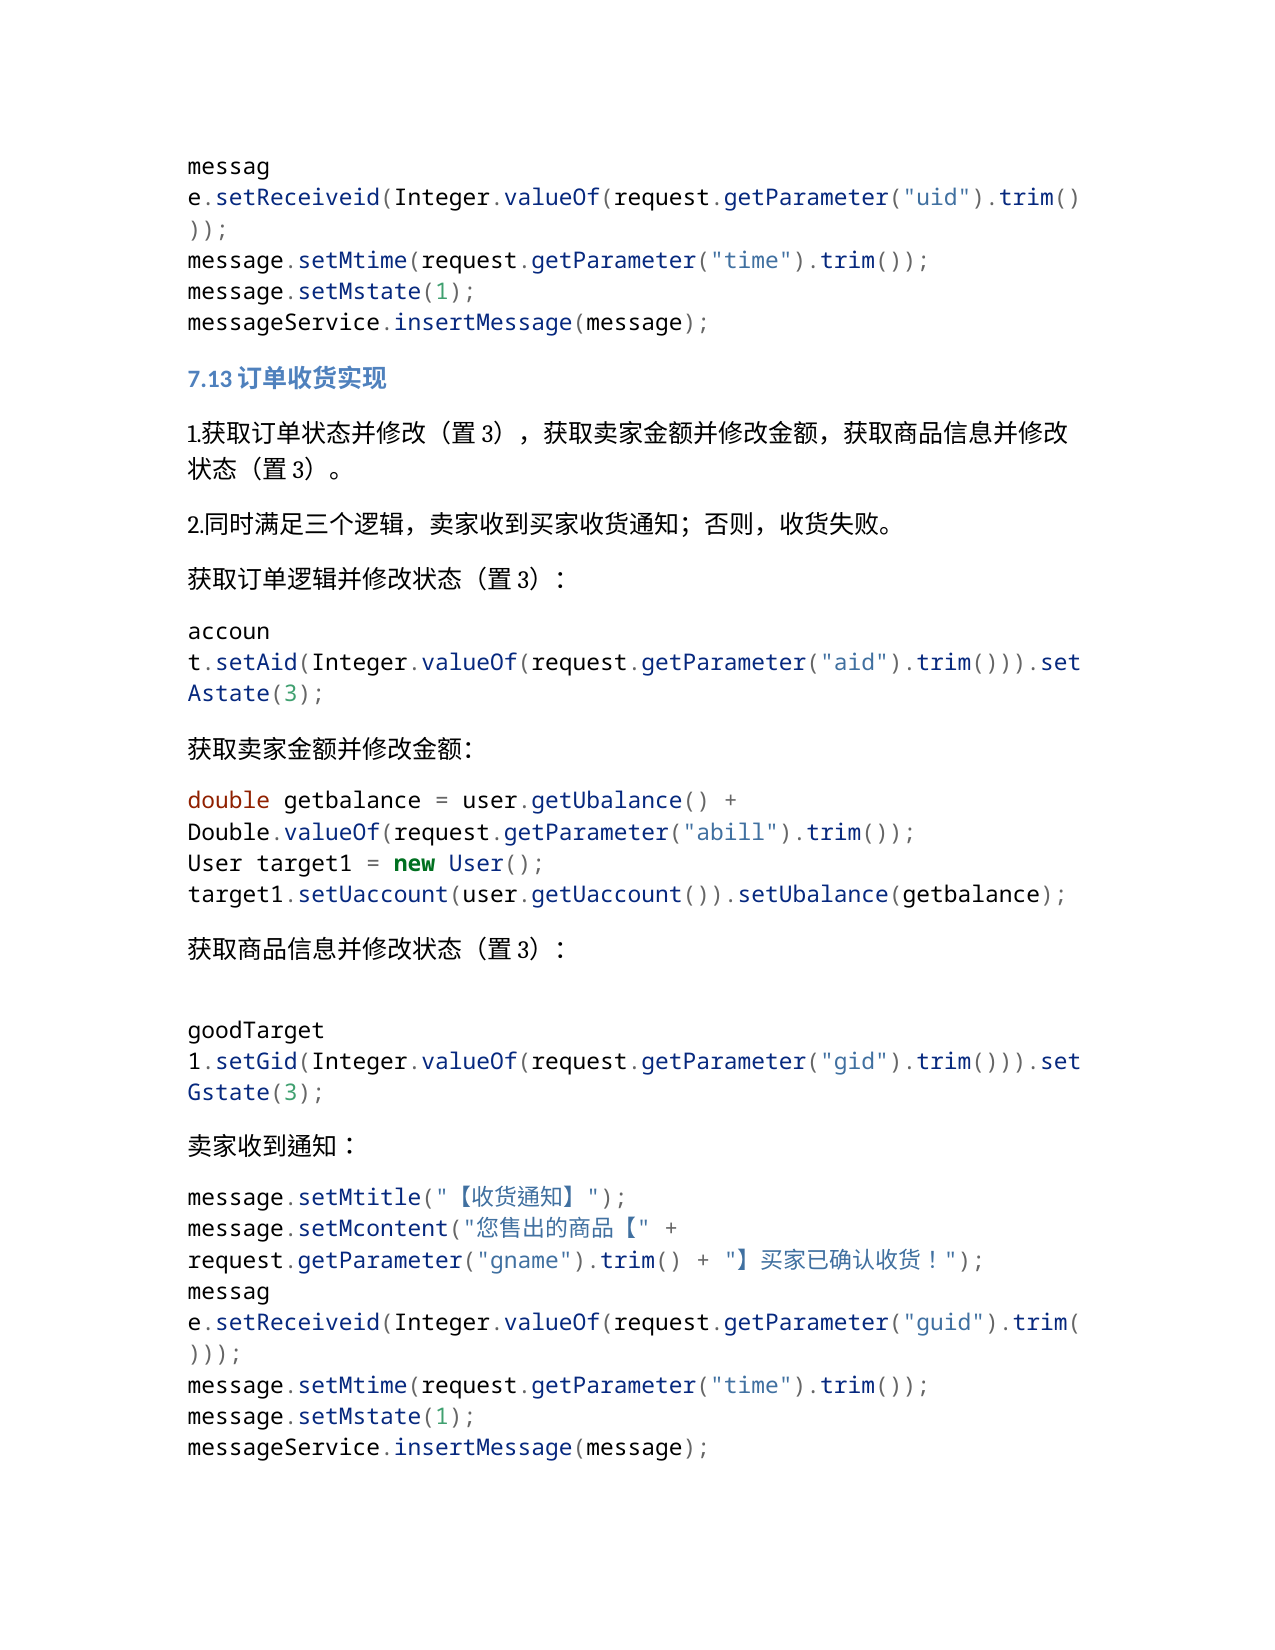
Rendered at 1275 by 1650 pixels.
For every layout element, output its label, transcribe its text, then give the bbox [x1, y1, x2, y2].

text 1.获取订单状态并修改（置3），获取卖家金额并修改金额，获取商品信息并修改状态（置3）。 [187, 413, 1087, 486]
text double getbalance = user.getUbalance() + Double.valueOf(request.getParameter("abill").trim()); User target1 = new User(); target1.setUaccount(user.getUaccount()).setUbalance(getbalance); [187, 784, 1087, 909]
text 2.同时满足三个逻辑，卖家收到买家收货通知；否则，收货失败。 [187, 504, 1087, 541]
text 获取订单逻辑并修改状态（置3）： [187, 559, 1087, 596]
text message.setMtitle("【收货通知】"); message.setMcontent("您售出的商品【" + request.getParameter("gname").trim() + "】买家已确认收货！"); message.setReceiveid(Integer.valueOf(request.getParameter("guid").trim())); message.setMtime(request.getParameter("time").trim()); message.setMstate(1); messageService.insertMessage(message); [187, 1181, 1087, 1462]
text account.setAid(Integer.valueOf(request.getParameter("aid").trim())).setAstate(3); [187, 614, 1087, 708]
text 卖家收到通知： [187, 1128, 1087, 1162]
text 获取商品信息并修改状态（置3）： [187, 930, 1087, 966]
subtitle 7.13订单收货实现 [187, 358, 1087, 394]
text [187, 150, 1087, 337]
text 获取卖家金额并修改金额： [187, 729, 1087, 765]
text goodTarget1.setGid(Integer.valueOf(request.getParameter("gid").trim())).setGstate(3); [187, 985, 1087, 1107]
